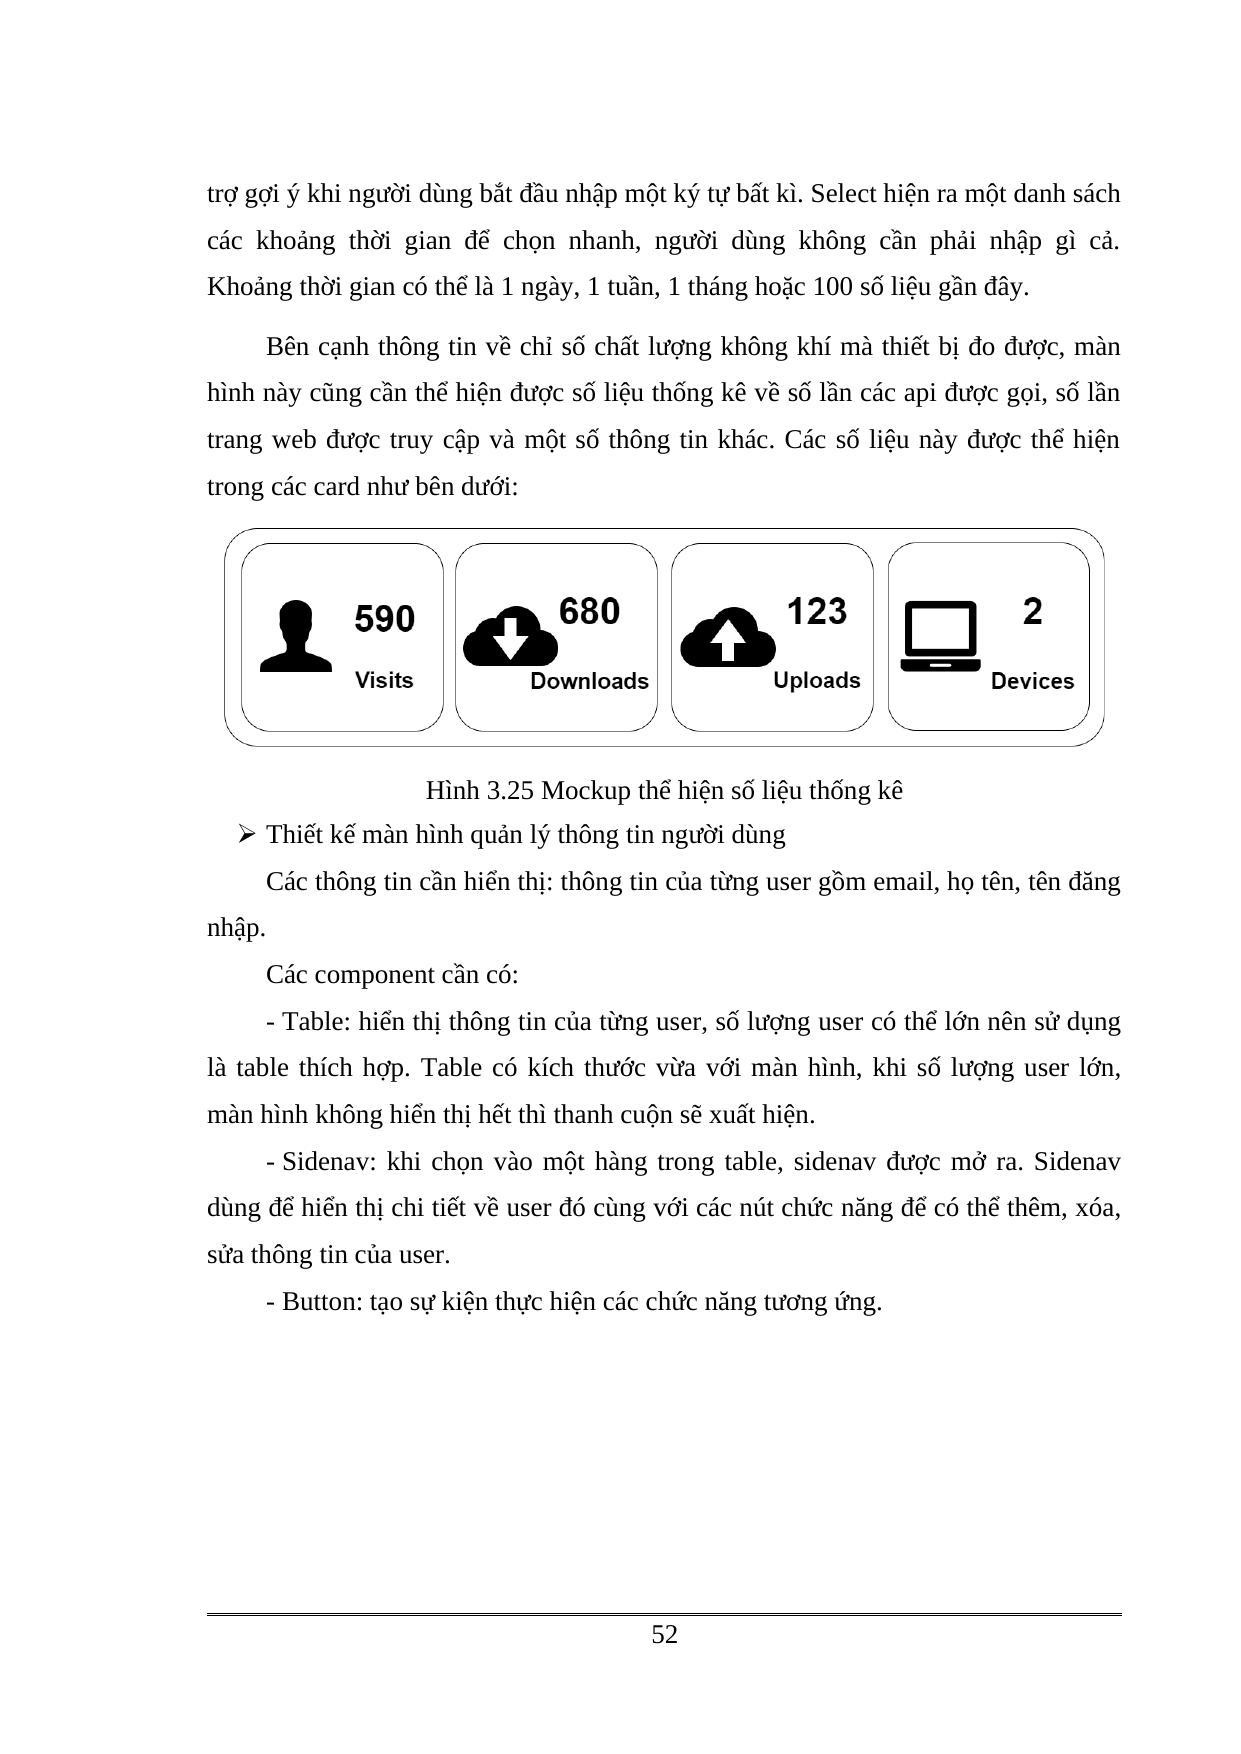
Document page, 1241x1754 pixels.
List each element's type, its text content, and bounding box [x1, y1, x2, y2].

text Các component cần có: [207, 958, 1122, 989]
list Thiết kế màn hình quản lý thông tin người dùng [236, 818, 1122, 849]
text Các thông tin cần hiển thị: thông tin của từng user gồm email, họ tên, tên đăng nhập. [207, 865, 1122, 943]
list Button: tạo sự kiện thực hiện các chức năng tương ứng. [207, 1285, 1122, 1316]
list Sidenav: khi chọn vào một hàng trong table, sidenav được mở ra. Sidenav dùng để hiển thị chi tiết về user đó cùng với các nút chức năng để có thể thêm, xóa, sửa thông tin của user. [207, 1145, 1122, 1269]
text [207, 177, 1122, 302]
list Table: hiển thị thông tin của từng user, số lượng user có thể lớn nên sử dụng là table thích hợp. Table có kích thước vừa với màn hình, khi số lượng user lớn, màn hình không hiển thị hết thì thanh cuộn sẽ xuất hiện. [207, 1005, 1122, 1129]
picture [224, 528, 1105, 747]
text Bên cạnh thông tin về chỉ số chất lượng không khí mà thiết bị đo được, màn hình này cũng cần thể hiện được số liệu thống kê về số lần các api được gọi, số lần trang web được truy cập và một số thông tin khác. Các số liệu này được thể hiện trong các card như bên dưới: [207, 330, 1122, 501]
